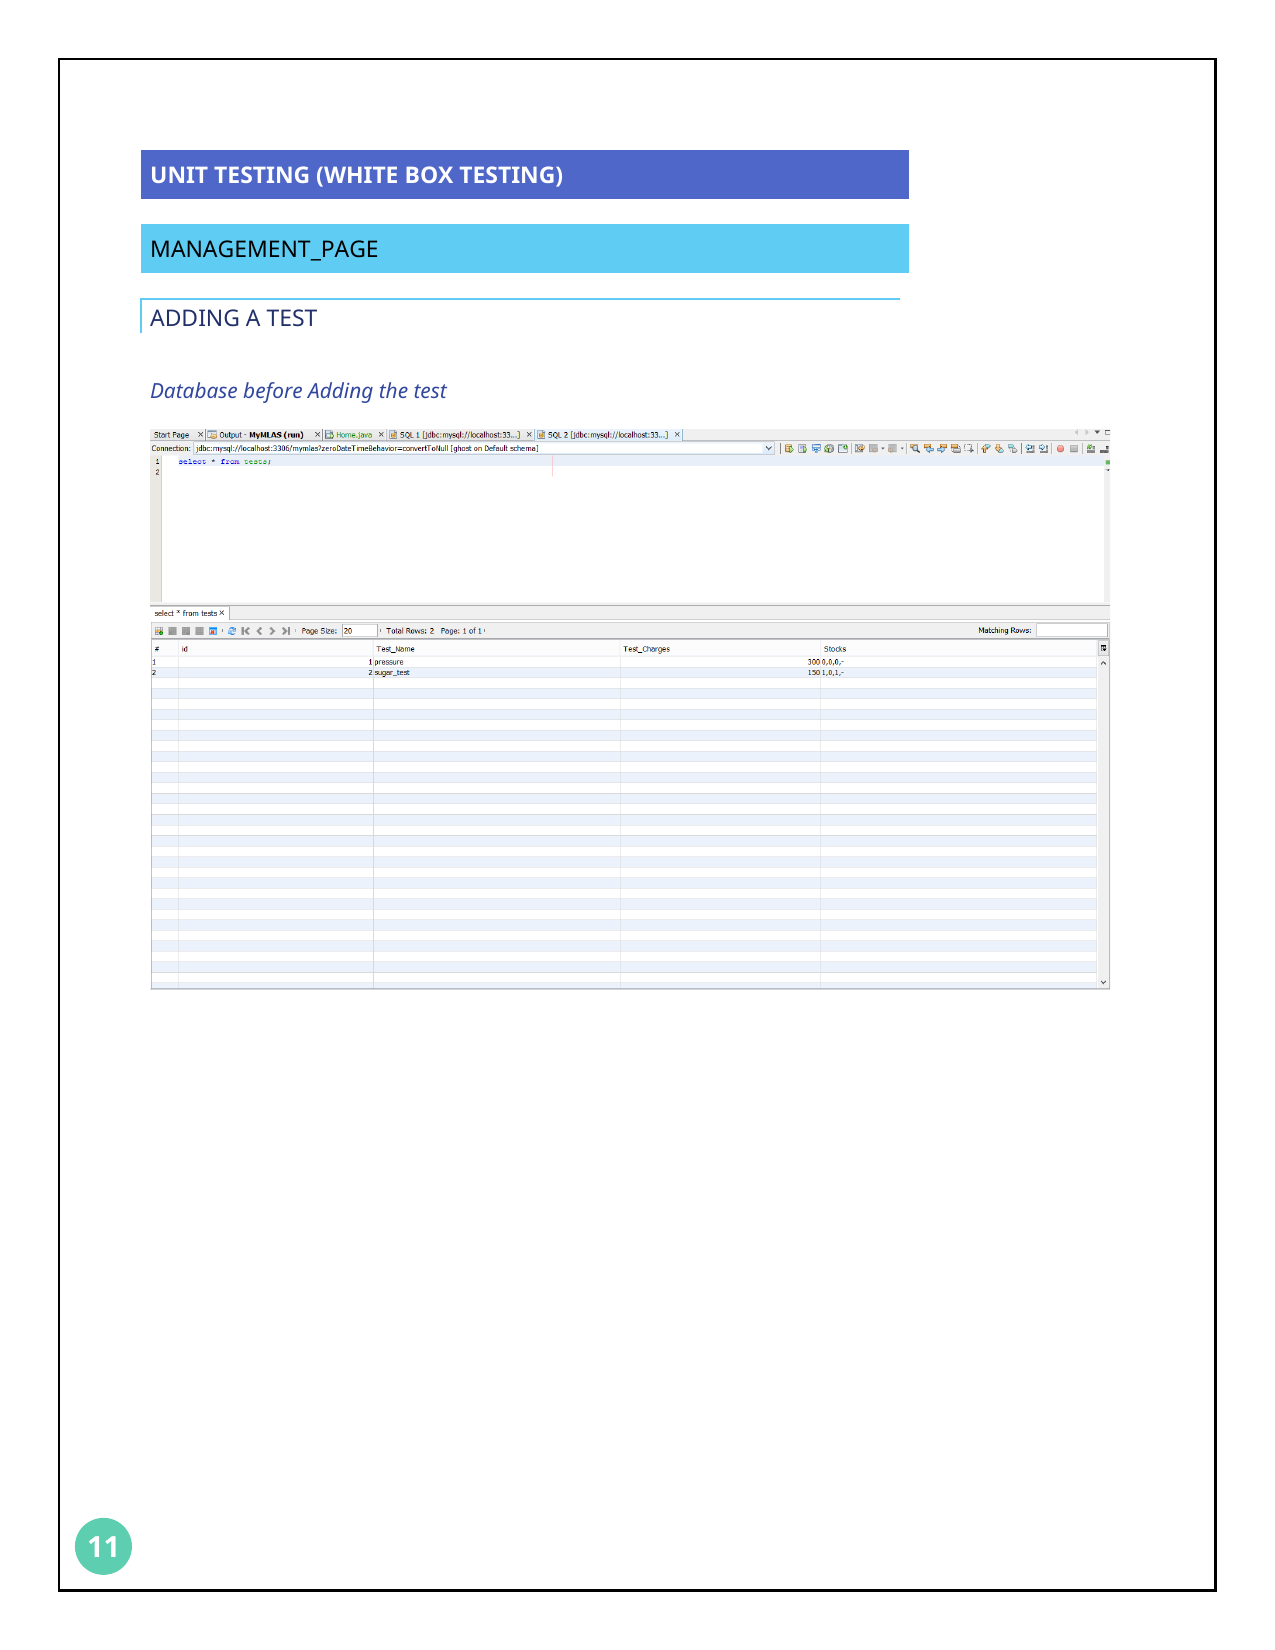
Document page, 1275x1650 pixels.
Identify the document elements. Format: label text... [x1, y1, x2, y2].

picture [150, 429, 1110, 990]
subtitle Database before Adding the test [150, 376, 900, 405]
subtitle Adding a Test [142, 300, 900, 333]
subtitle Unit Testing (White Box Testing) [142, 151, 908, 198]
subtitle Management_Page [142, 225, 908, 272]
